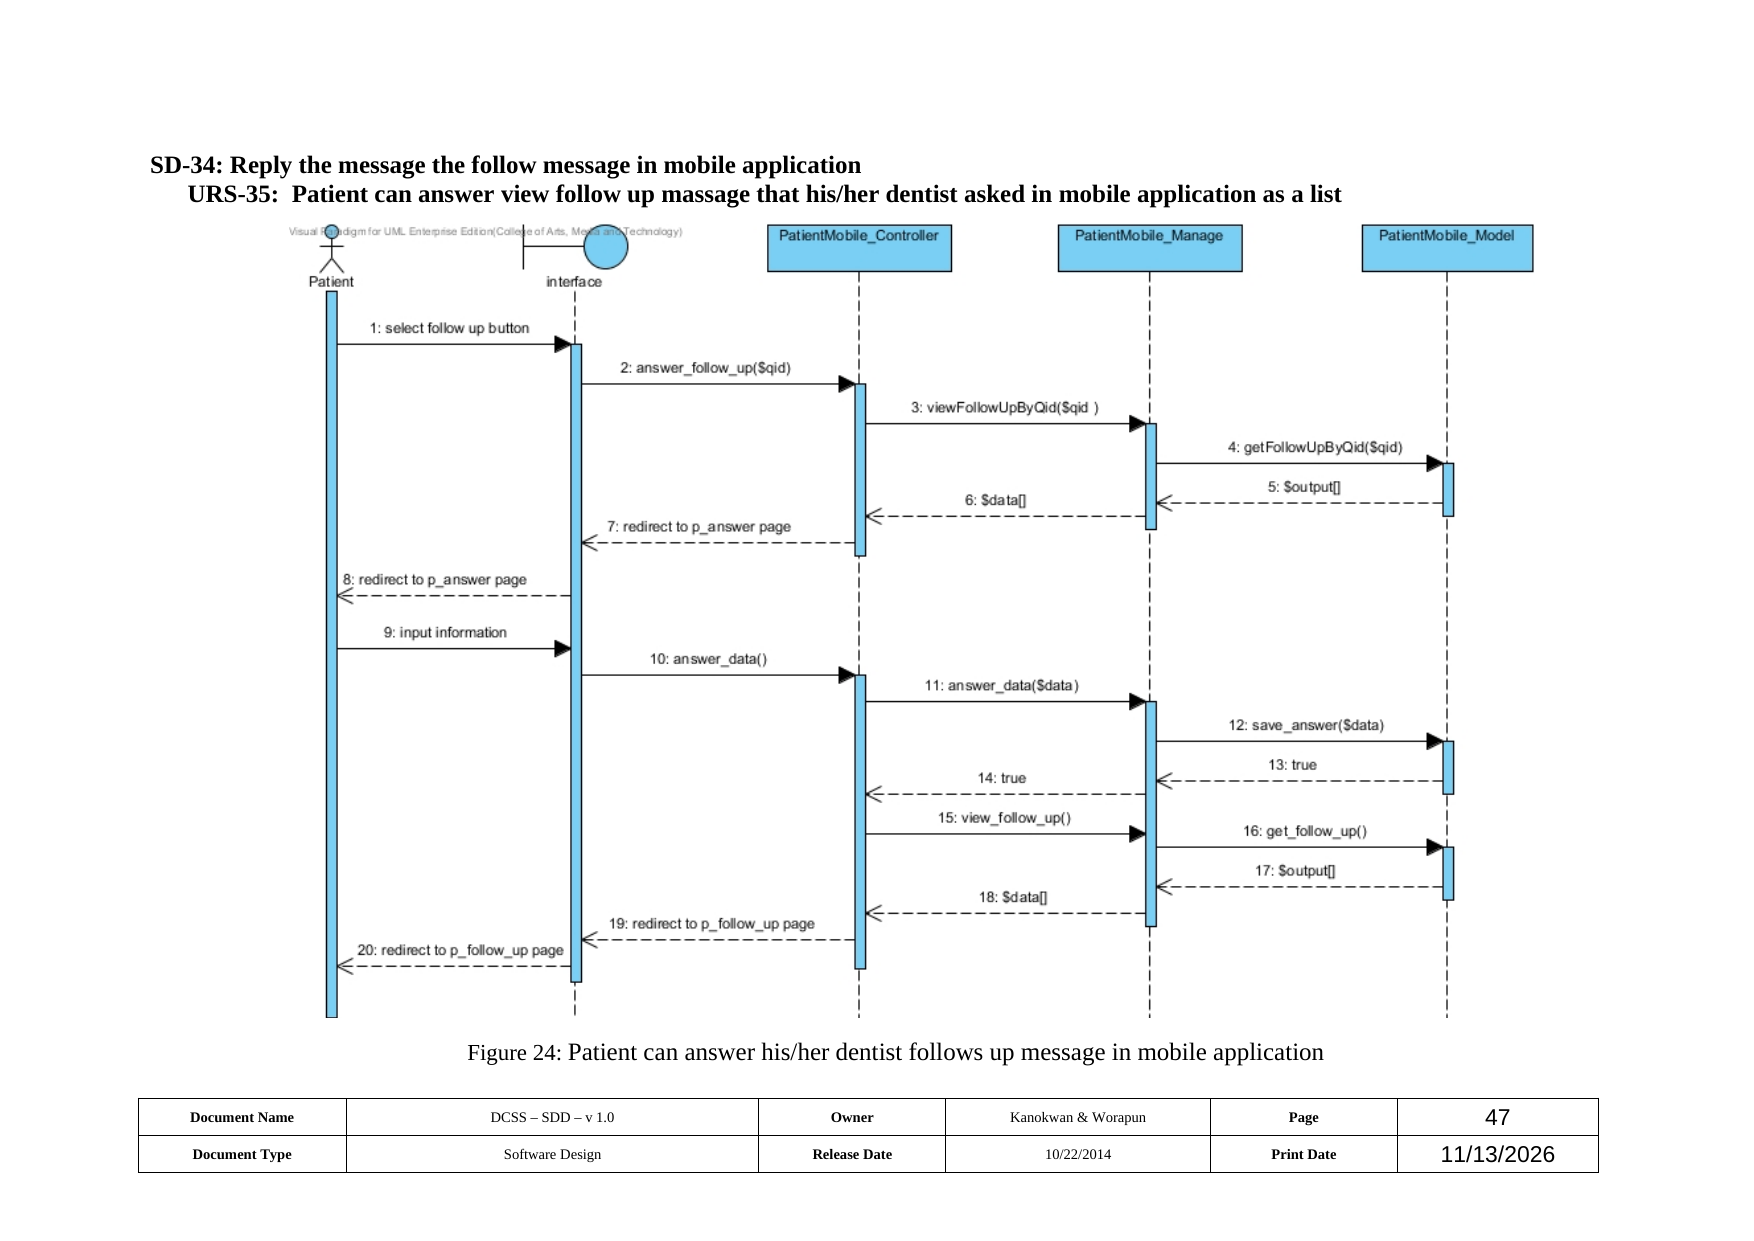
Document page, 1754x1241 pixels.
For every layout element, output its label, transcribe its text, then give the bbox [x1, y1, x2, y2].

text SD-34: Reply the message the follow message in mobile application [150, 150, 1604, 179]
picture [289, 223, 1534, 1019]
list URS-35: Patient can answer view follow up massage that his/her dentist asked in mobile application as a list [187, 179, 1604, 207]
list Figure 24: Patient can answer his/her dentist follows up message in mobile application [187, 1037, 1604, 1066]
